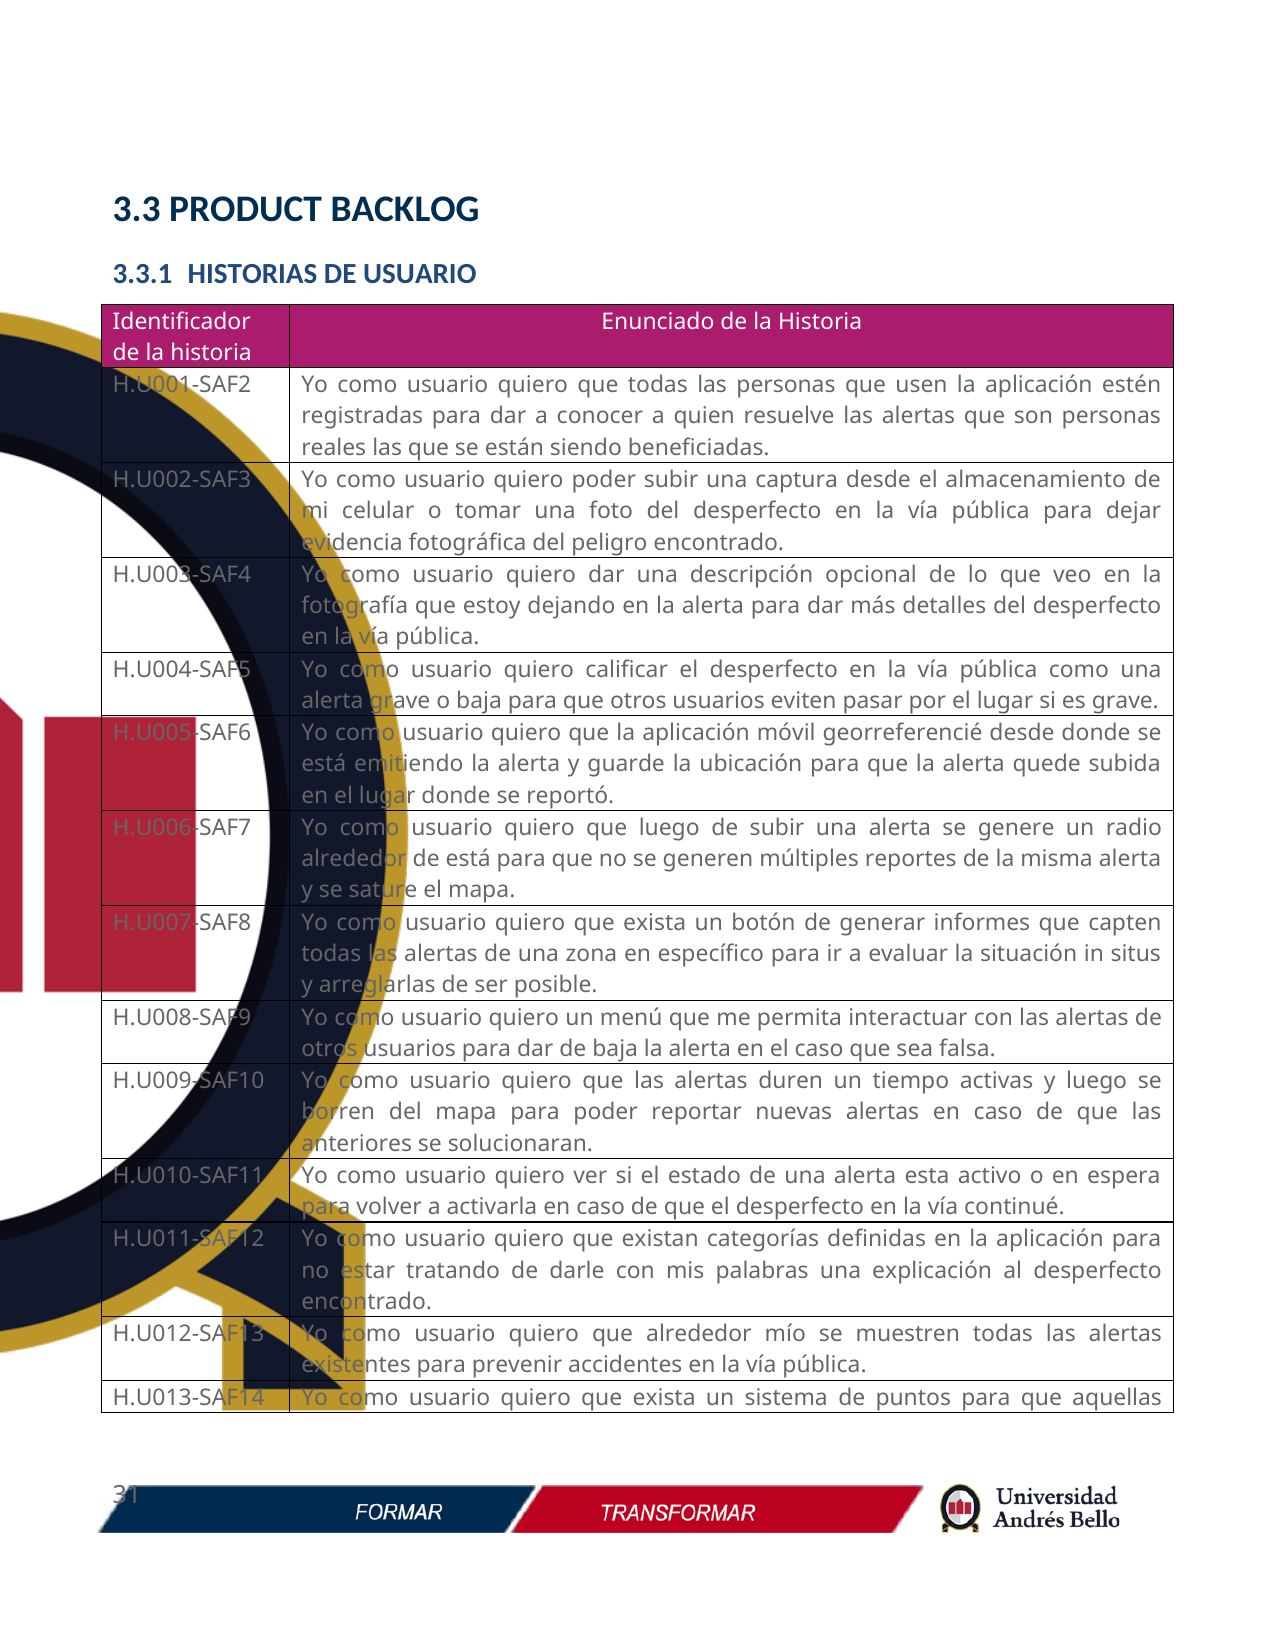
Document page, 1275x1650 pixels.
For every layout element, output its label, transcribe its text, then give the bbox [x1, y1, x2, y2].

table_cell H.U006-SAF7 [102, 811, 289, 905]
table_cell Yo como usuario quiero dar una descripción opcional de lo que veo en la fotografía que estoy dejando en la alerta para dar más detalles del desperfecto en la vía pública. [290, 558, 1173, 652]
picture [0, 299, 422, 1423]
table_cell H.U013-SAF14 [102, 1381, 289, 1412]
subtitle 3.3 PRODUCT BACKLOG [112, 185, 1162, 231]
table_cell H.U001-SAF2 [102, 368, 289, 462]
table_cell H.U008-SAF9 [102, 1001, 289, 1063]
table_cell H.U011-SAF12 [102, 1223, 289, 1316]
table_cell Yo como usuario quiero que alrededor mío se muestren todas las alertas existentes para prevenir accidentes en la vía pública. [290, 1317, 1173, 1380]
table_cell Yo como usuario quiero que todas las personas que usen la aplicación estén registradas para dar a conocer a quien resuelve las alertas que son personas reales las que se están siendo beneficiadas. [290, 368, 1173, 462]
table_cell Yo como usuario quiero un menú que me permita interactuar con las alertas de otros usuarios para dar de baja la alerta en el caso que sea falsa. [290, 1001, 1173, 1063]
table_cell H.U003-SAF4 [102, 558, 289, 652]
table_cell Yo como usuario quiero que luego de subir una alerta se genere un radio alrededor de está para que no se generen múltiples reportes de la misma alerta y se sature el mapa. [290, 811, 1173, 905]
table_cell Yo como usuario quiero calificar el desperfecto en la vía pública como una alerta grave o baja para que otros usuarios eviten pasar por el lugar si es grave. [290, 653, 1173, 715]
table_cell H.U007-SAF8 [102, 906, 289, 999]
table_cell Yo como usuario quiero que exista un botón de generar informes que capten todas las alertas de una zona en específico para ir a evaluar la situación in situs y arreglarlas de ser posible. [290, 906, 1173, 999]
table_cell H.U009-SAF10 [102, 1064, 289, 1158]
table_cell Yo como usuario quiero que la aplicación móvil georreferencié desde donde se está emitiendo la alerta y guarde la ubicación para que la alerta quede subida en el lugar donde se reportó. [290, 716, 1173, 810]
table_header Identificador de la historia [102, 305, 289, 367]
table_cell H.U012-SAF13 [102, 1317, 289, 1380]
table_cell Yo como usuario quiero poder subir una captura desde el almacenamiento de mi celular o tomar una foto del desperfecto en la vía pública para dejar evidencia fotográfica del peligro encontrado. [290, 463, 1173, 557]
table_cell H.U004-SAF5 [102, 653, 289, 715]
table_header Enunciado de la Historia [290, 305, 1173, 367]
subtitle HISTORIAS DE USUARIO [112, 256, 1162, 291]
table_cell H.U005-SAF6 [102, 716, 289, 810]
table_cell H.U002-SAF3 [102, 463, 289, 557]
table_cell Yo como usuario quiero que las alertas duren un tiempo activas y luego se borren del mapa para poder reportar nuevas alertas en caso de que las anteriores se solucionaran. [290, 1064, 1173, 1158]
table_cell Yo como usuario quiero que existan categorías definidas en la aplicación para no estar tratando de darle con mis palabras una explicación al desperfecto encontrado. [290, 1223, 1173, 1316]
table_cell Yo como usuario quiero ver si el estado de una alerta esta activo o en espera para volver a activarla en caso de que el desperfecto en la vía continué. [290, 1159, 1173, 1221]
table_cell H.U010-SAF11 [102, 1159, 289, 1221]
picture [97, 1483, 1120, 1533]
